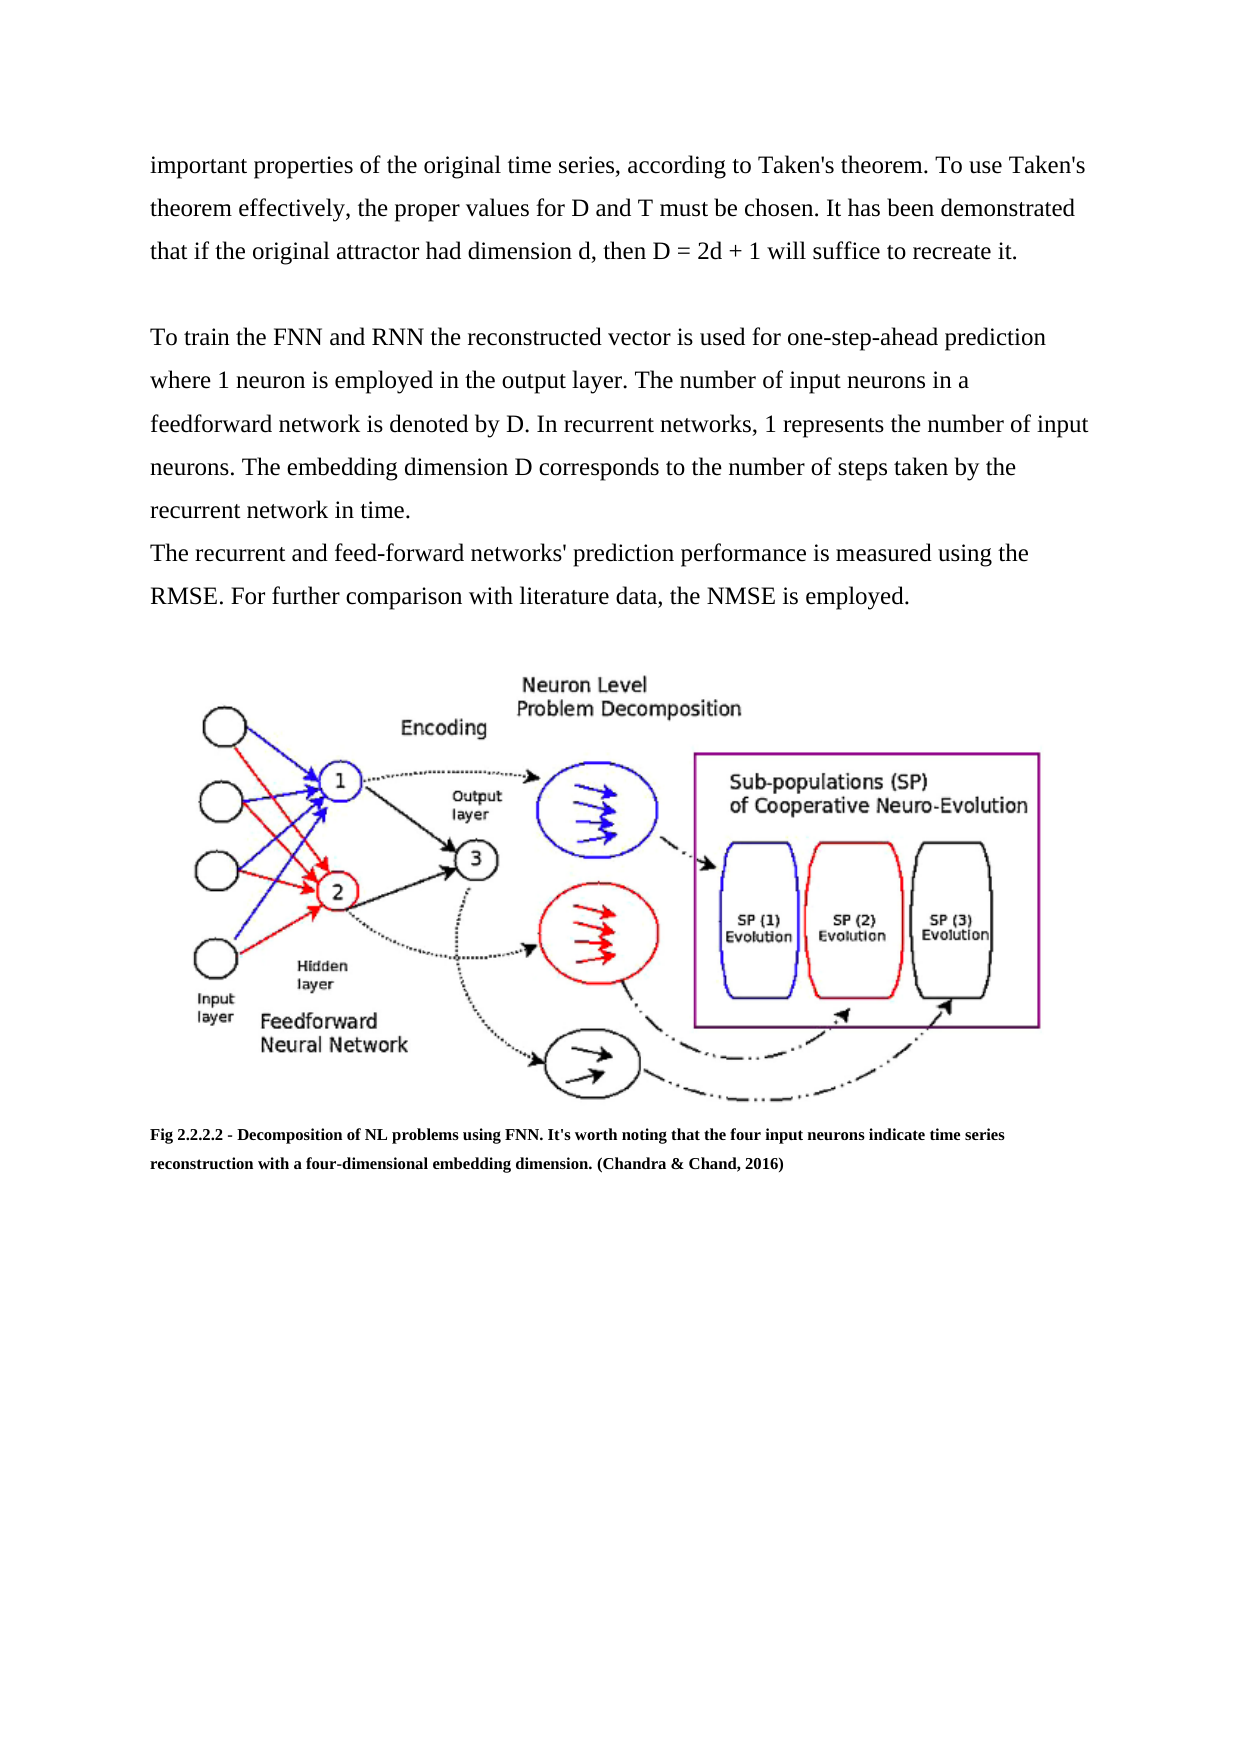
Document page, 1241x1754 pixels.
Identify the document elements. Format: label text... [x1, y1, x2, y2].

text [150, 150, 1090, 265]
text To train the FNN and RNN the reconstructed vector is used for one-step-ahead prediction where 1 neuron is employed in the output layer. The number of input neurons in a feedforward network is denoted by D. In recurrent networks, 1 represents the number of input neurons. The embedding dimension D corresponds to the number of steps taken by the recurrent network in time. [150, 322, 1090, 524]
text The recurrent and feed-forward networks' prediction performance is measured using the RMSE. For further comparison with literature data, the NMSE is employed. [150, 538, 1090, 610]
picture [150, 667, 1075, 1116]
